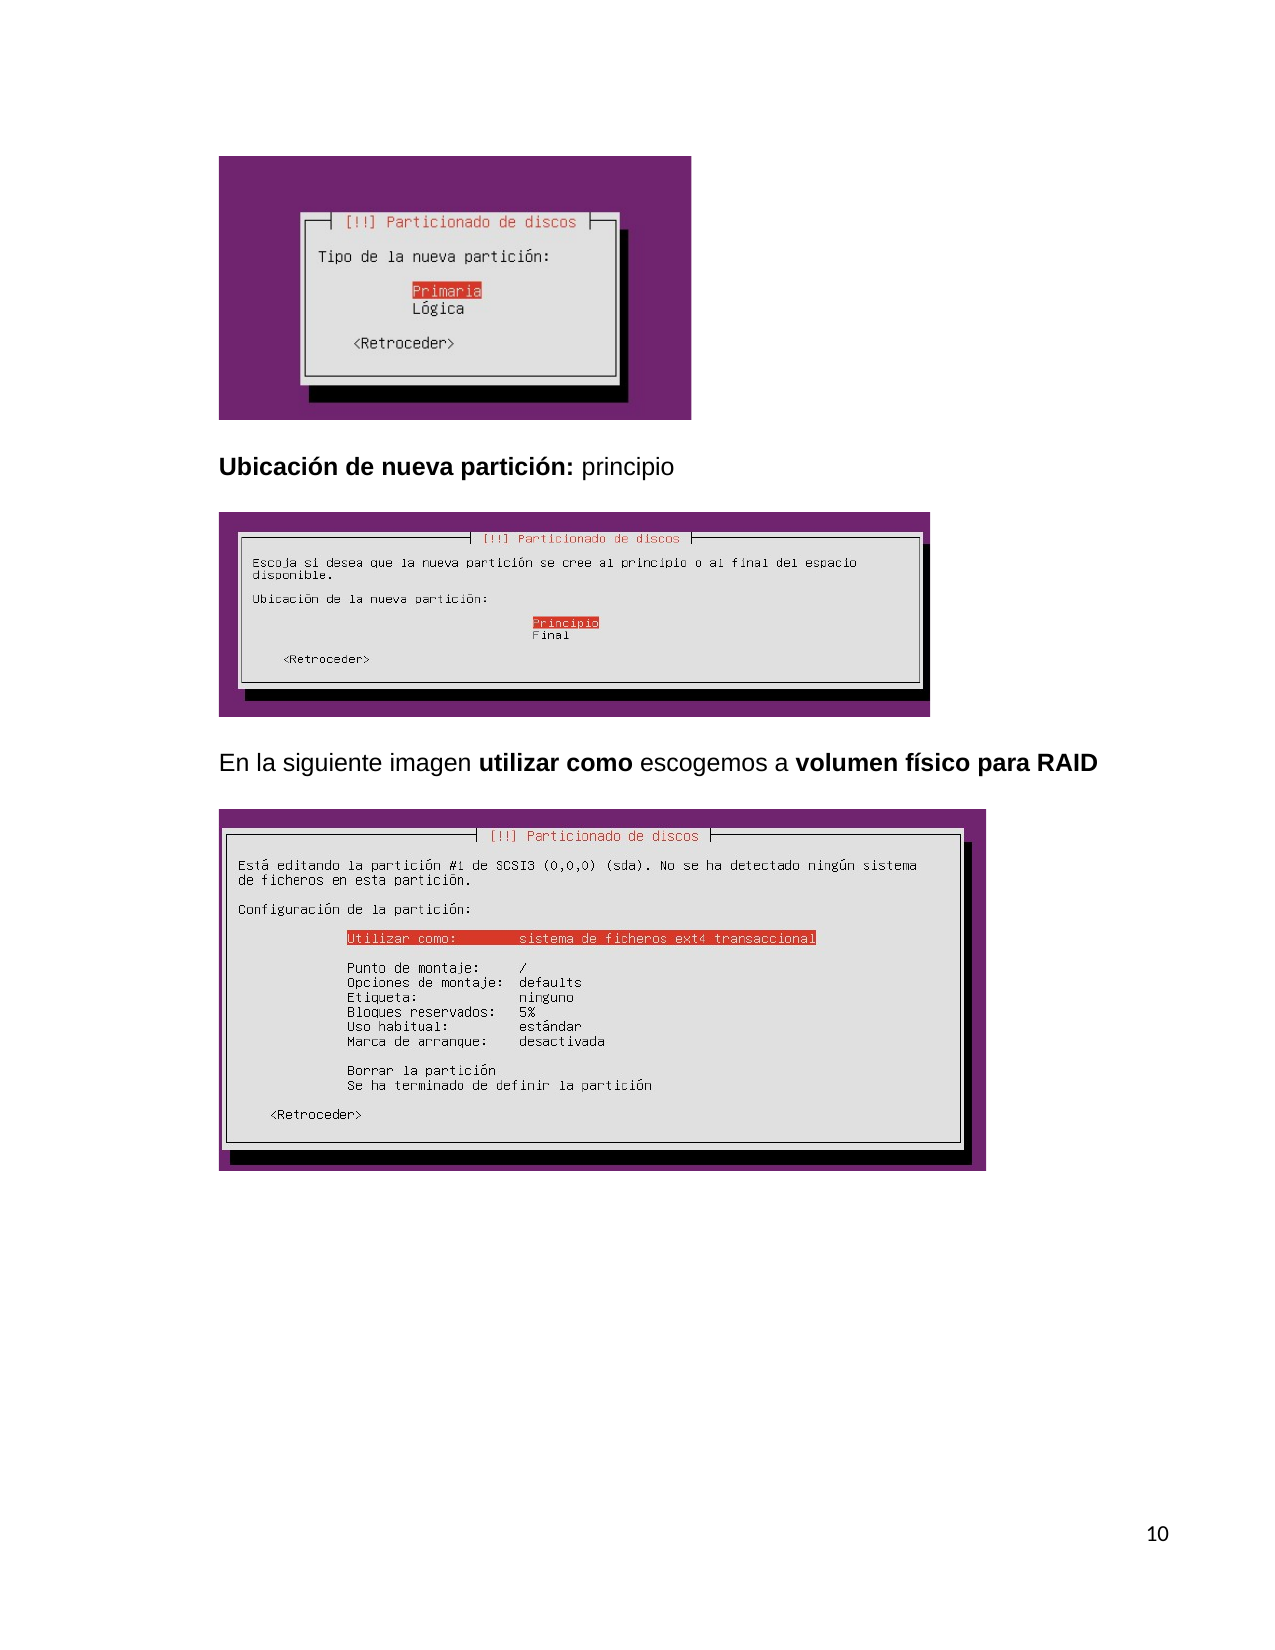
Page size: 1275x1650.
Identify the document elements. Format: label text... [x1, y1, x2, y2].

text Ubicación de nueva partición: principio [219, 451, 1169, 480]
picture [218, 809, 987, 1171]
text En la siguiente imagen utilizar como escogemos a volumen físico para RAID [219, 748, 1169, 777]
picture [218, 156, 692, 420]
picture [218, 512, 931, 717]
